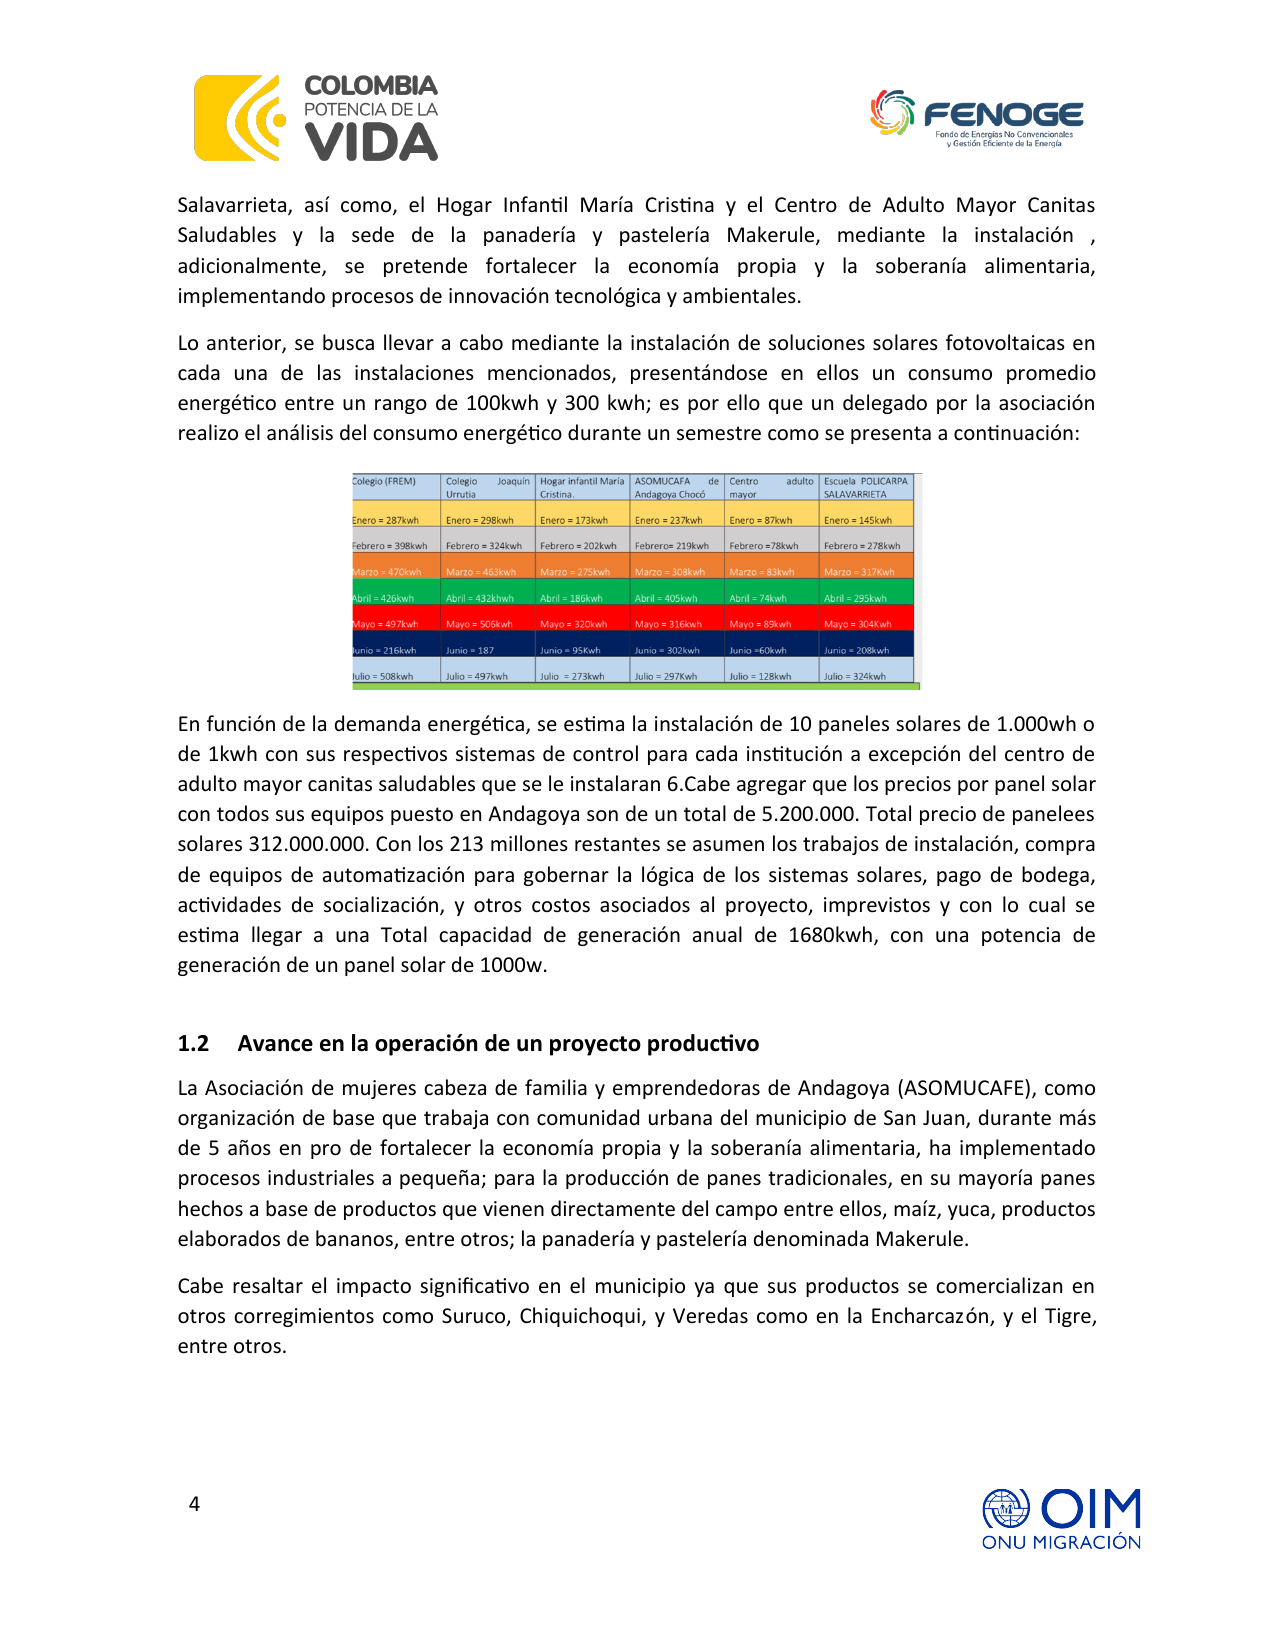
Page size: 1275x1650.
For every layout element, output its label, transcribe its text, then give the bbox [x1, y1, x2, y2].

subtitle Avance en la operación de un proyecto productivo [177, 1027, 1098, 1058]
picture [352, 465, 923, 690]
text La Asociación de mujeres cabeza de familia y emprendedoras de Andagoya (ASOMUCAFE), como organización de base que trabaja con comunidad urbana del municipio de San Juan, durante más de 5 años en pro de fortalecer la economía propia y la soberanía alimentaria, ha implementado procesos industriales a pequeña; para la producción de panes tradicionales, en su mayoría panes hechos a base de productos que vienen directamente del campo entre ellos, maíz, yuca, productos elaborados de bananos, entre otros; la panadería y pastelería denominada Makerule. [177, 1073, 1098, 1252]
text En función de la demanda energética, se estima la instalación de 10 paneles solares de 1.000wh o de 1kwh con sus respectivos sistemas de control para cada institución a excepción del centro de adulto mayor canitas saludables que se le instalaran 6.Cabe agregar que los precios por panel solar con todos sus equipos puesto en Andagoya son de un total de 5.200.000. Total precio de panelees solares 312.000.000. Con los 213 millones restantes se asumen los trabajos de instalación, compra de equipos de automatización para gobernar la lógica de los sistemas solares, pago de bodega, actividades de socialización, y otros costos asociados al proyecto, imprevistos y con lo cual se estima llegar a una Total capacidad de generación anual de 1680kwh, con una potencia de generación de un panel solar de 1000w. [177, 709, 1098, 978]
picture [869, 88, 1086, 148]
picture [188, 73, 444, 163]
text Cabe resaltar el impacto significativo en el municipio ya que sus productos se comercializan en otros corregimientos como Suruco, Chiquichoqui, y Veredas como en la Encharcazón, y el Tigre, entre otros. [177, 1271, 1098, 1359]
text Lo anterior, se busca llevar a cabo mediante la instalación de soluciones solares fotovoltaicas en cada una de las instalaciones mencionados, presentándose en ellos un consumo promedio energético entre un rango de 100kwh y 300 kwh; es por ello que un delegado por la asociación realizo el análisis del consumo energético durante un semestre como se presenta a continuación: [177, 328, 1098, 447]
picture [982, 1489, 1141, 1549]
